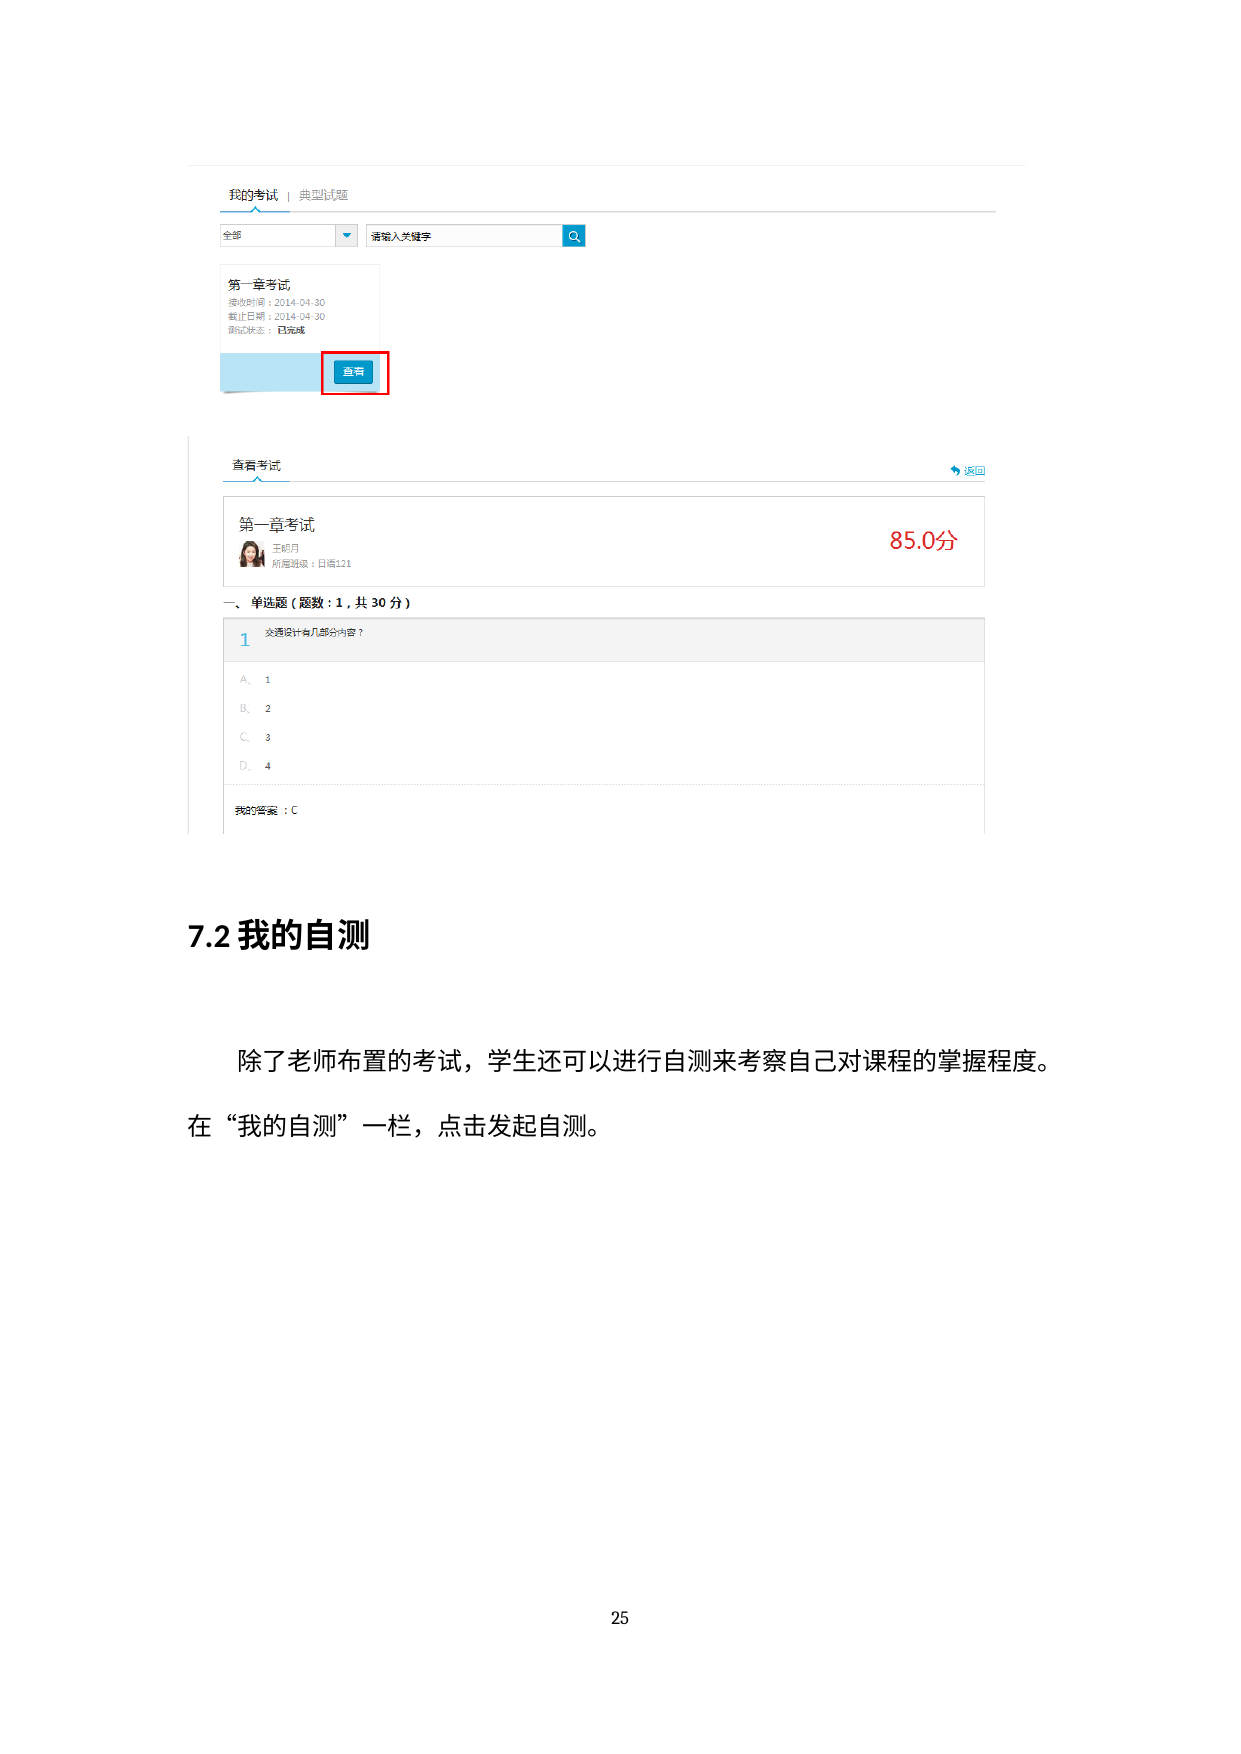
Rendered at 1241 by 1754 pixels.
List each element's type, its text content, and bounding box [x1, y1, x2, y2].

picture [187, 436, 1018, 834]
subtitle 7.2我的自测 [187, 900, 1053, 965]
picture [187, 162, 1026, 408]
text 除了老师布置的考试，学生还可以进行自测来考察自己对课程的掌握程度。 [187, 1027, 1053, 1092]
text 在“我的自测”一栏，点击发起自测。 [187, 1092, 1053, 1157]
